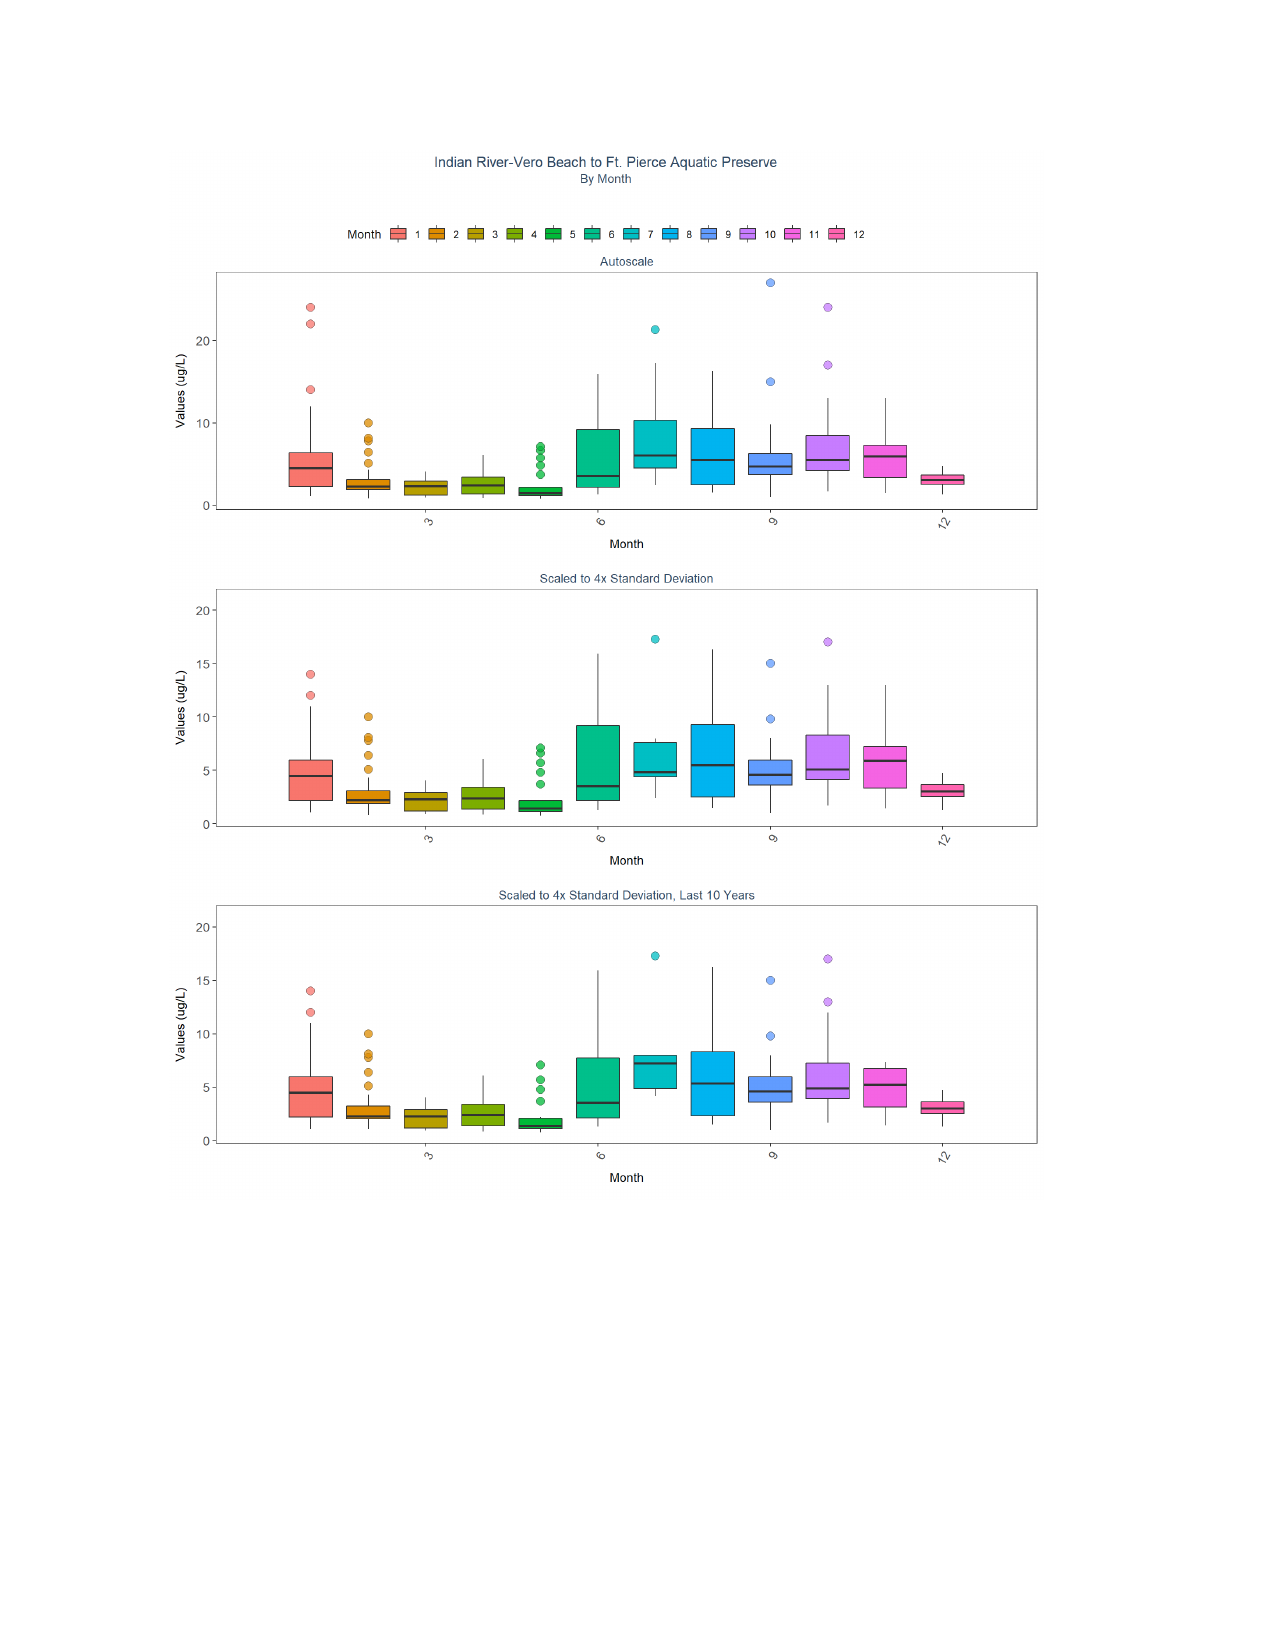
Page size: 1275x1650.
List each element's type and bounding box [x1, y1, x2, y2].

picture [168, 150, 1044, 1200]
